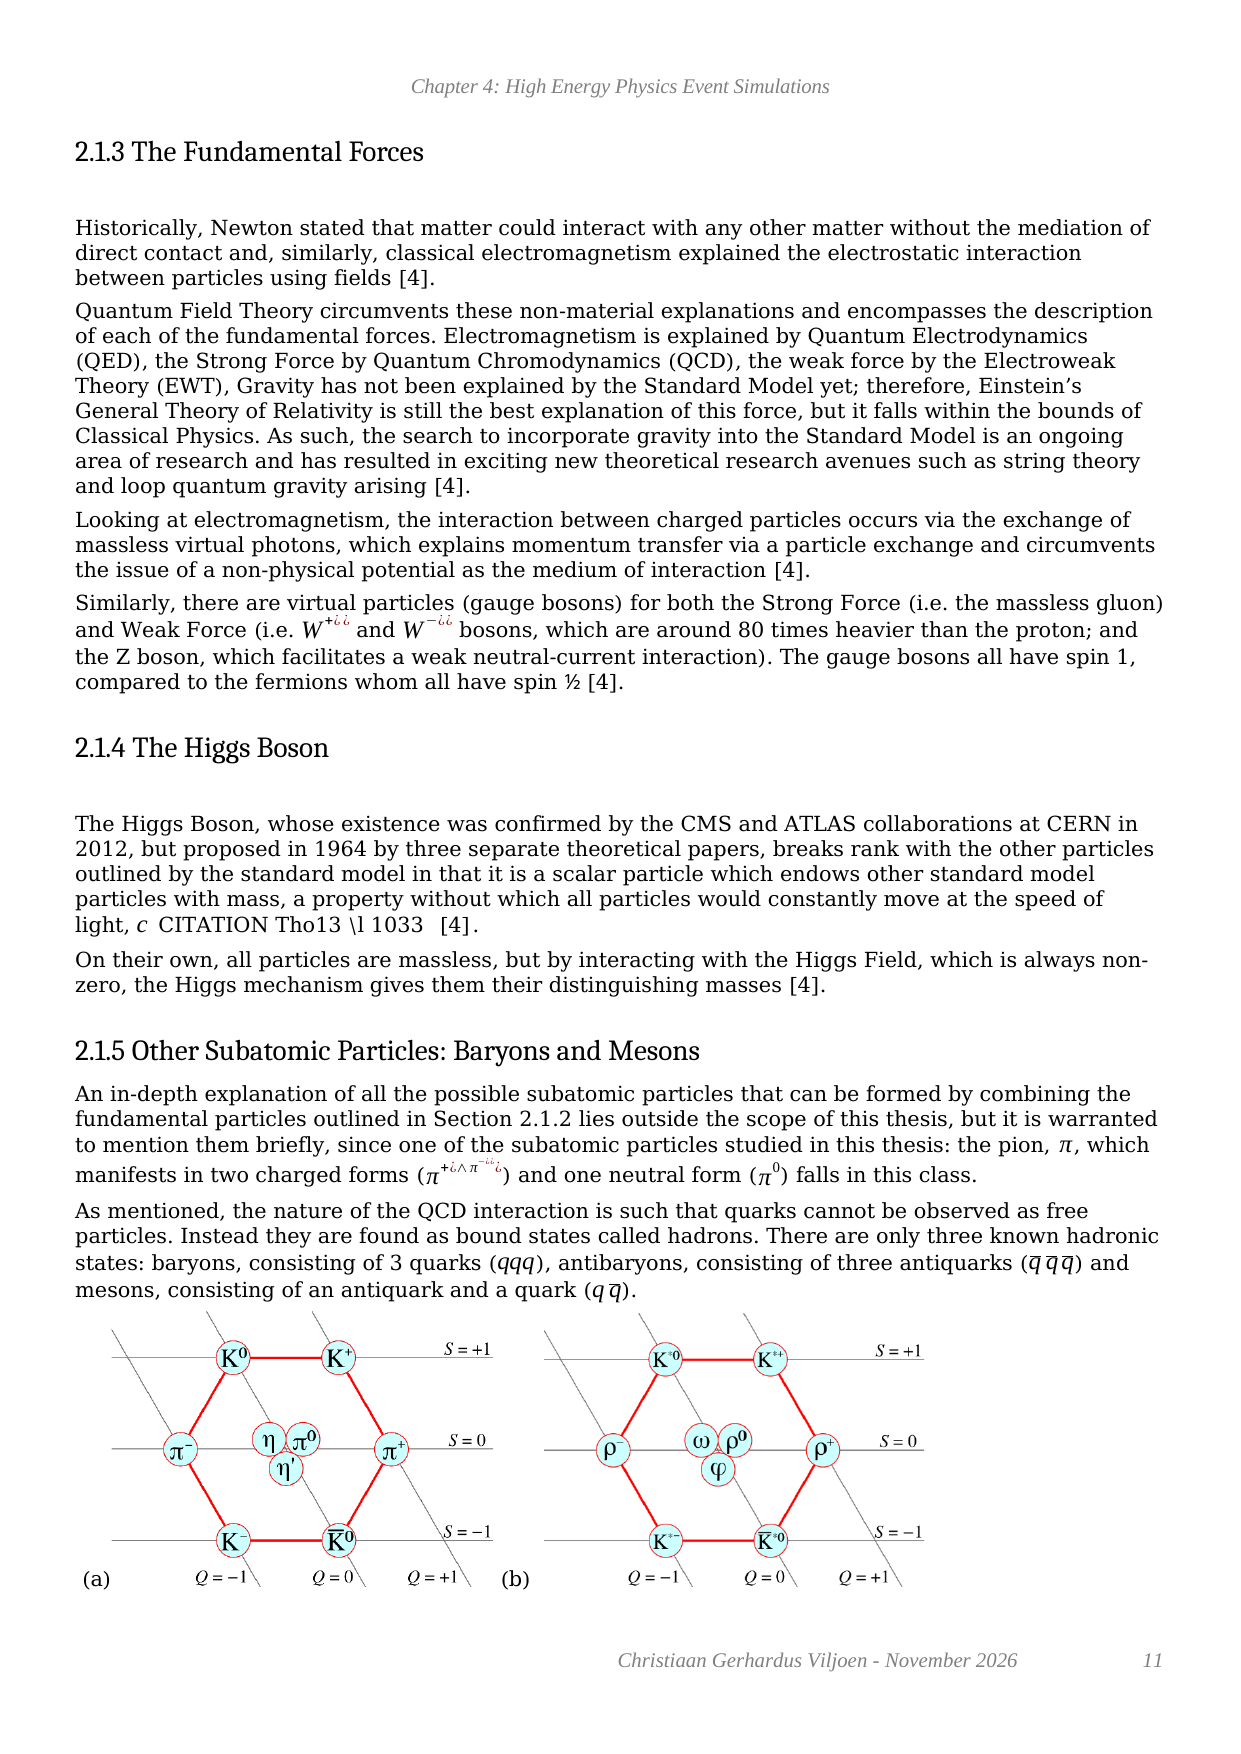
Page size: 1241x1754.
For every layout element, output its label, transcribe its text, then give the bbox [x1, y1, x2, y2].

text Historically, Newton stated that matter could interact with any other matter without the mediation of direct contact and, similarly, classical electromagnetism explained the electrostatic interaction between particles using fields. [75, 215, 1165, 290]
text Similarly, there are virtual particles (gauge bosons) for both the Strong Force (i.e. the massless gluon) and Weak Force (i.e. and bosons, which are around 80 times heavier than the proton; and the Z boson, which facilitates a weak neutral-current interaction). The gauge bosons all have spin 1, compared to the fermions whom all have spin ½. [75, 590, 1165, 694]
text Looking at electromagnetism, the interaction between charged particles occurs via the exchange of massless virtual photons, which explains momentum transfer via a particle exchange and circumvents the issue of a non-physical potential as the medium of interaction. [75, 507, 1165, 582]
subtitle Other Subatomic Particles: Baryons and Mesons [75, 1034, 1165, 1068]
picture [111, 1311, 494, 1587]
text The Higgs Boson, whose existence was confirmed by the CMS and ATLAS collaborations at CERN in 2012, but proposed in 1964 by three separate theoretical papers, breaks rank with the other particles outlined by the standard model in that it is a scalar particle which endows other standard model particles with mass, a property without which all particles would constantly move at the speed of light, . [75, 811, 1165, 938]
picture [544, 1313, 925, 1587]
text As mentioned, the nature of the QCD interaction is such that quarks cannot be observed as free particles. Instead they are found as bound states called hadrons. There are only three known hadronic states: baryons, consisting of 3 quarks (), antibaryons, consisting of three antiquarks () and mesons, consisting of an antiquark and a quark (). [75, 1198, 1165, 1303]
text Quantum Field Theory circumvents these non-material explanations and encompasses the description of each of the fundamental forces. Electromagnetism is explained by Quantum Electrodynamics (QED), the Strong Force by Quantum Chromodynamics (QCD), the weak force by the Electroweak Theory (EWT), Gravity has not been explained by the Standard Model yet; therefore, Einstein’s General Theory of Relativity is still the best explanation of this force, but it falls within the bounds of Classical Physics. As such, the search to incorporate gravity into the Standard Model is an ongoing area of research and has resulted in exciting new theoretical research avenues such as string theory and loop quantum gravity arising. [75, 298, 1165, 498]
text An in-depth explanation of all the possible subatomic particles that can be formed by combining the fundamental particles outlined in Section 2.1.2 lies outside the scope of this thesis, but it is warranted to mention them briefly, since one of the subatomic particles studied in this thesis: the pion, , which manifests in two charged forms () and one neutral form () falls in this class. [75, 1080, 1165, 1190]
subtitle The Higgs Boson [75, 731, 1165, 765]
subtitle The Fundamental Forces [75, 135, 1165, 169]
text On their own, all particles are massless, but by interacting with the Higgs Field, which is always non-zero, the Higgs mechanism gives them their distinguishing masses. [75, 947, 1165, 997]
